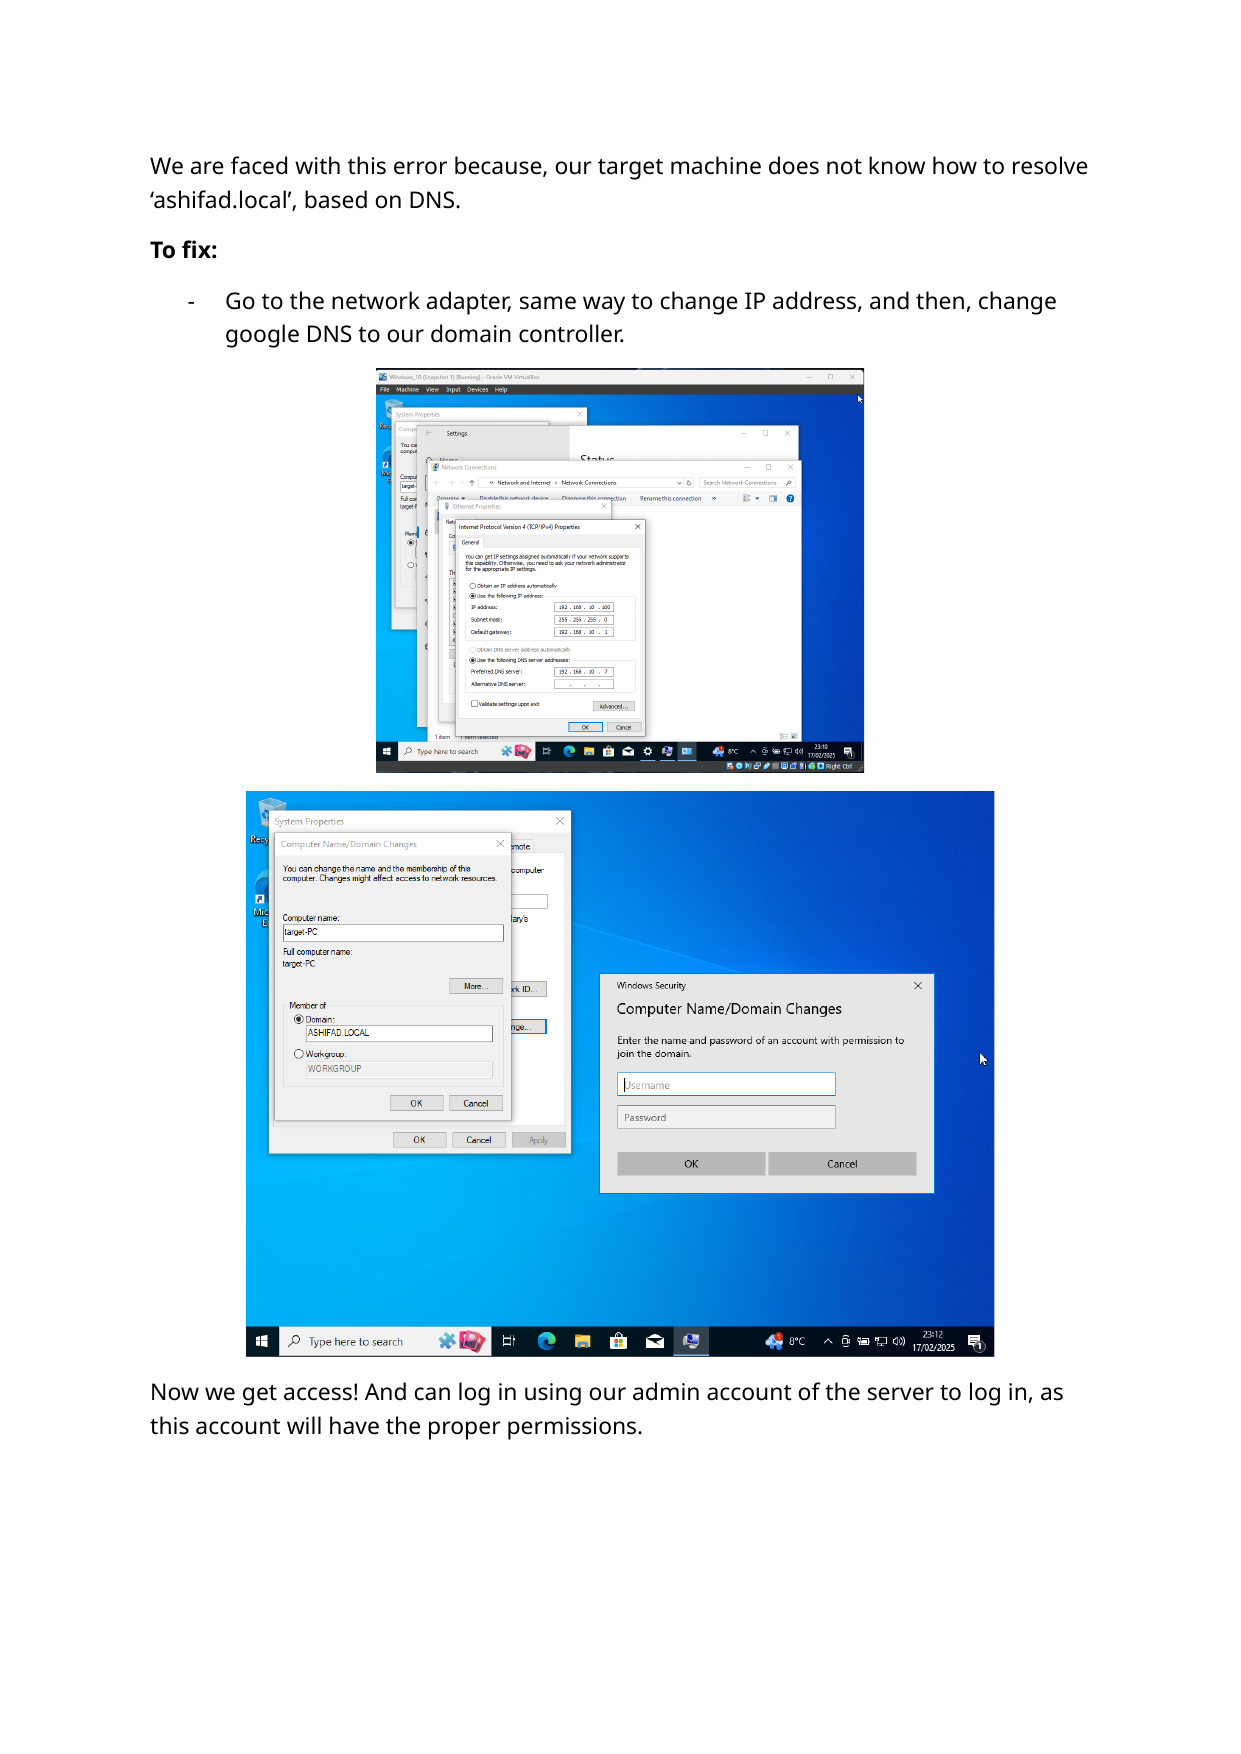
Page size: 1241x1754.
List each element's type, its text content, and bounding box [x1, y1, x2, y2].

text We are faced with this error because, our target machine does not know how to resolve ‘ashifad.local’, based on DNS. [150, 150, 1090, 215]
picture [254, 909, 265, 914]
text Now we get access! And can log in using our admin account of the server to log in, as this account will have the proper permissions. [150, 1376, 1090, 1441]
list Go to the network adapter, same way to change IP address, and then, change google DNS to our domain controller. [187, 284, 1090, 349]
picture [376, 368, 865, 773]
picture [376, 423, 386, 427]
picture [246, 834, 258, 841]
text To fix: [150, 234, 1090, 265]
picture [246, 791, 995, 1357]
